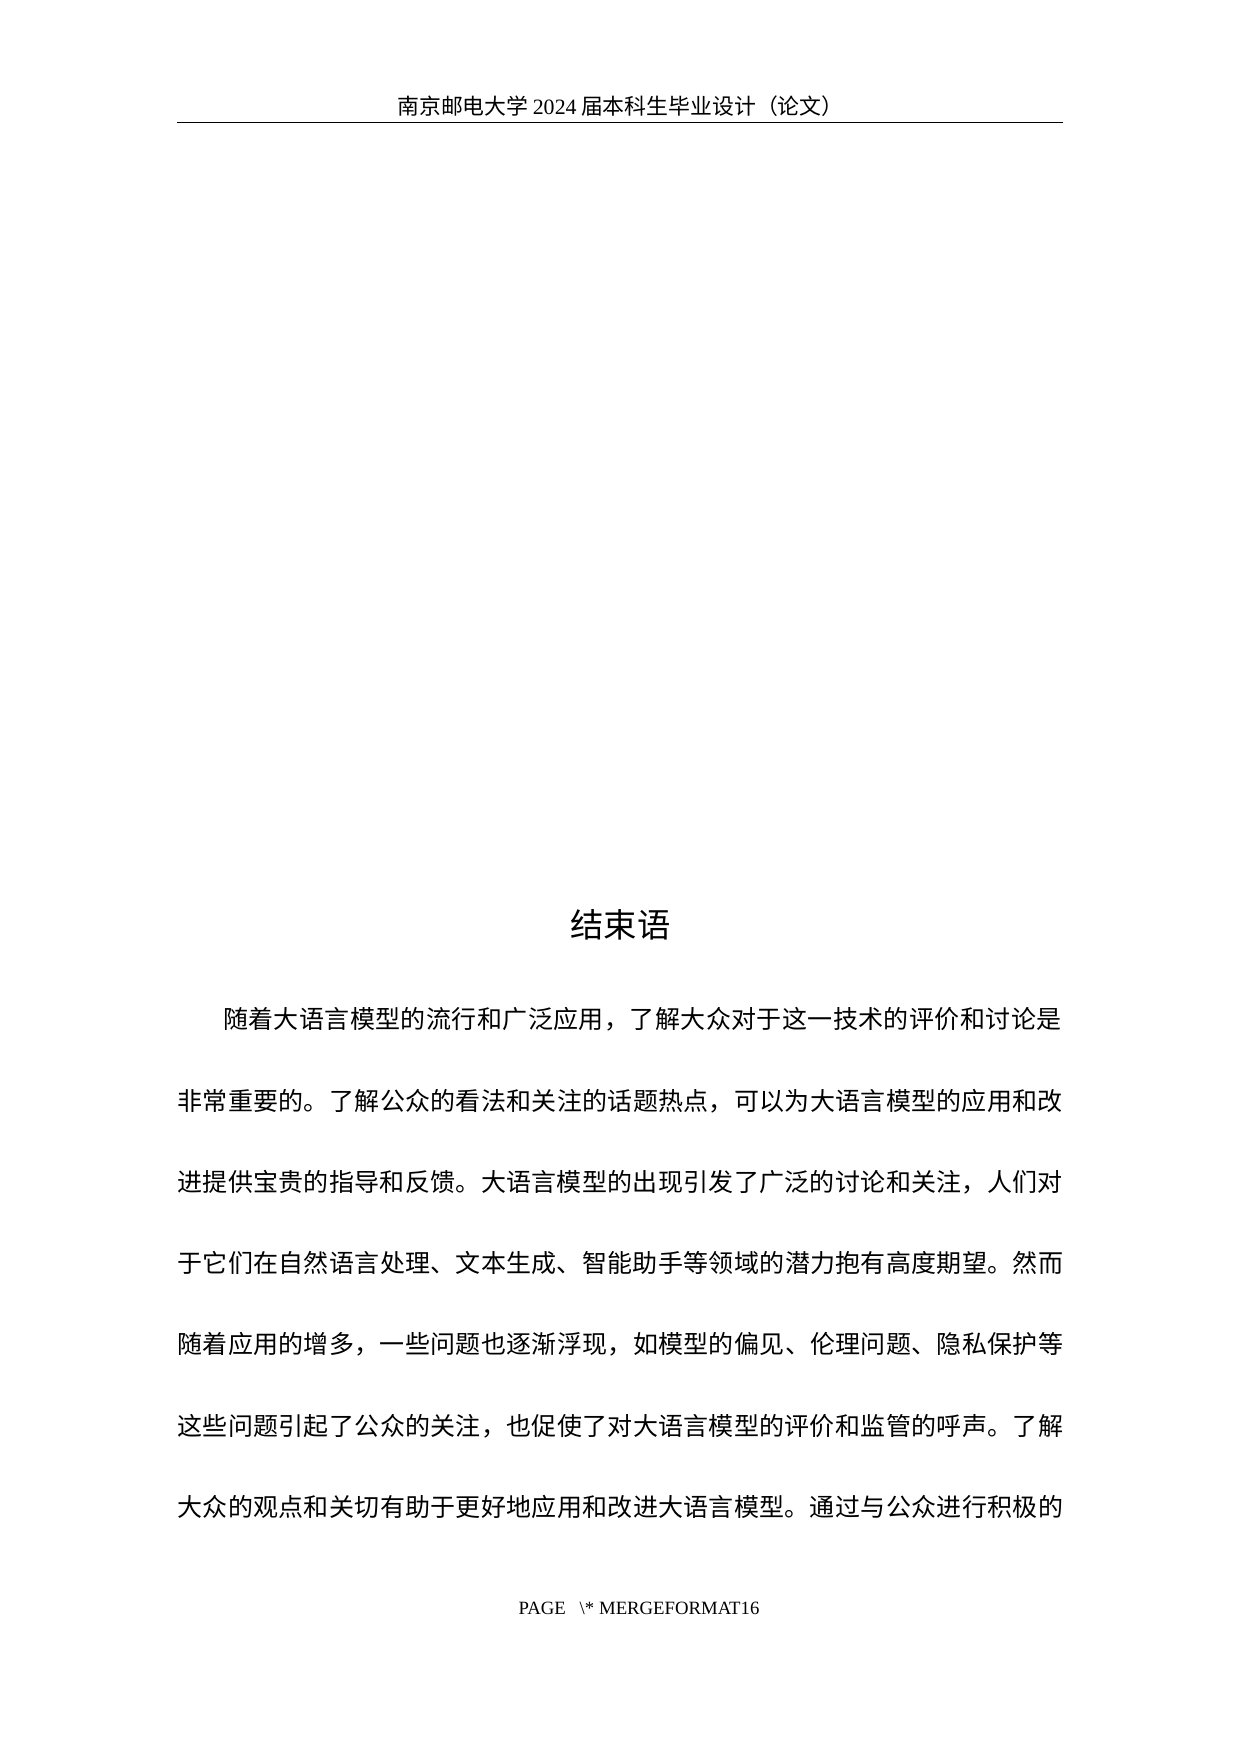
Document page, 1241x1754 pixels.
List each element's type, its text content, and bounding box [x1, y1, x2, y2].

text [177, 986, 1063, 1538]
text 结束语 [177, 899, 1063, 947]
